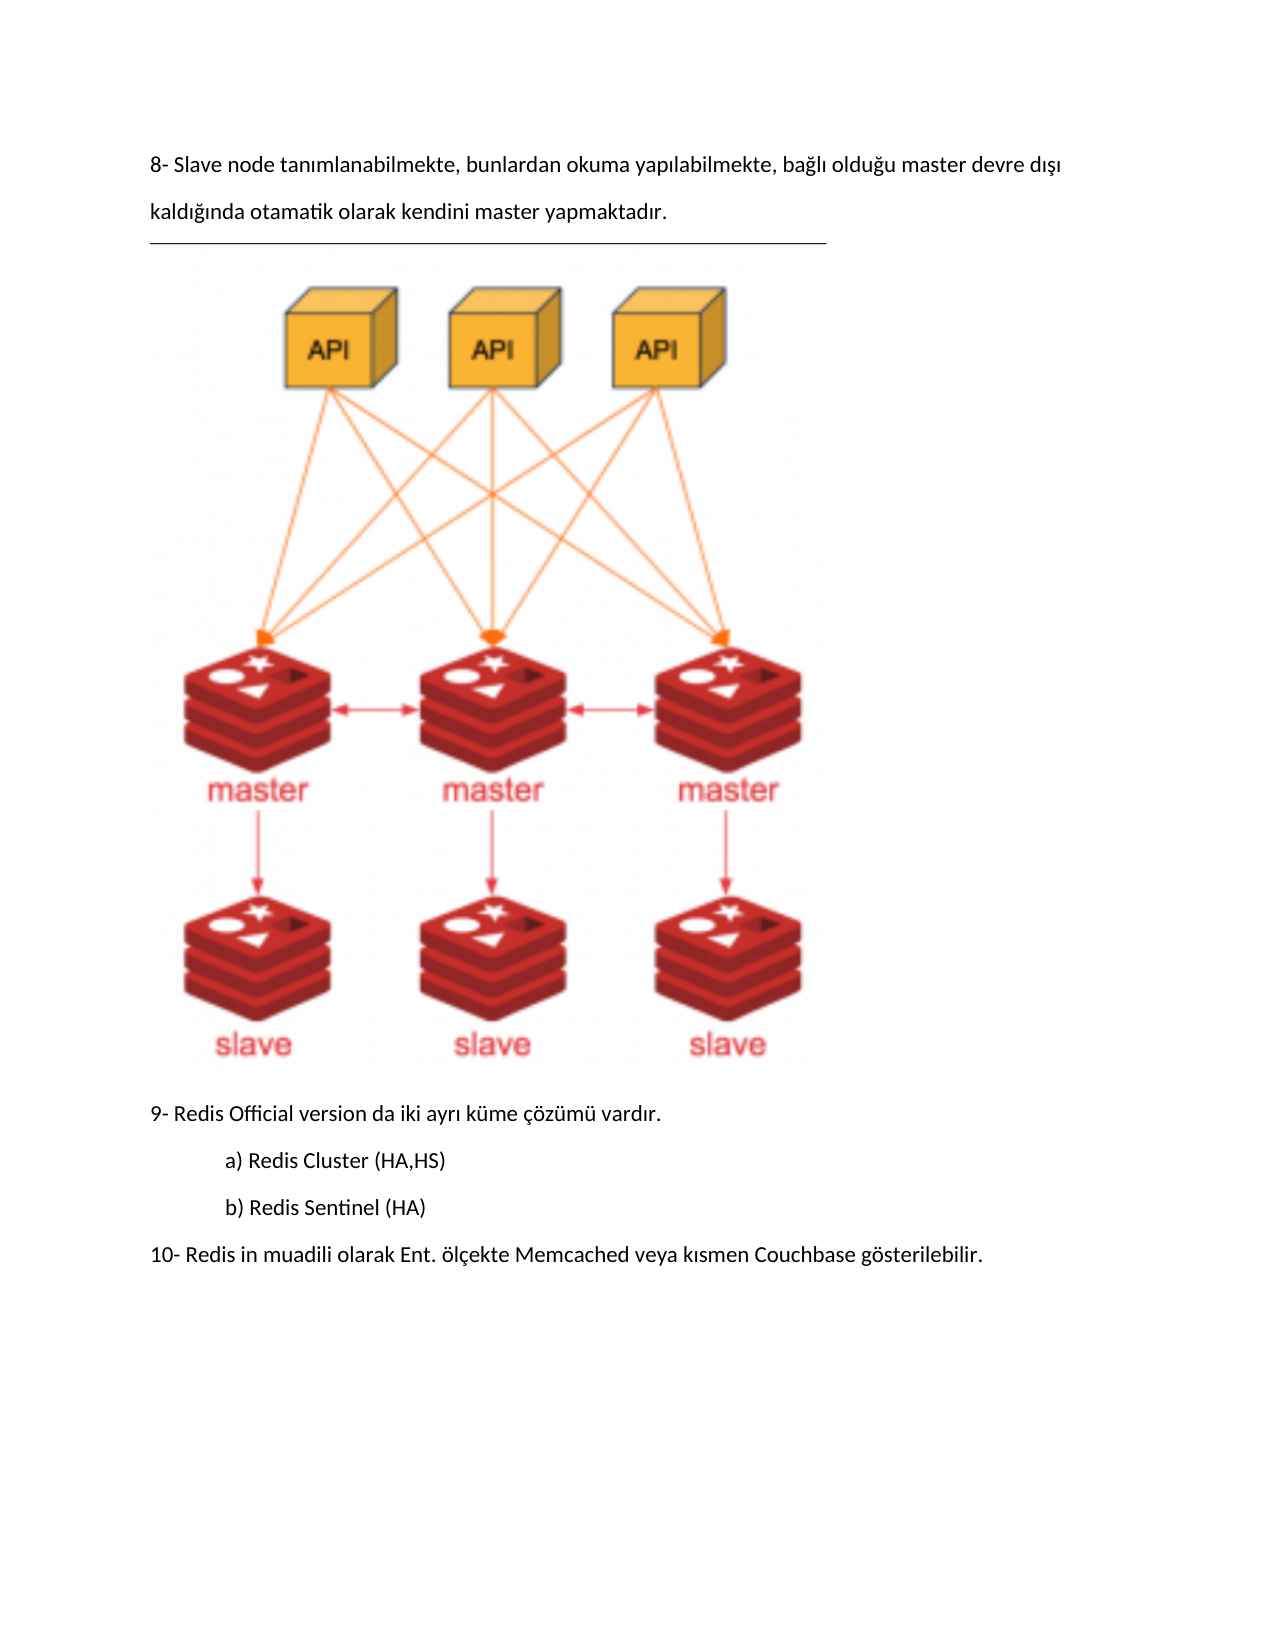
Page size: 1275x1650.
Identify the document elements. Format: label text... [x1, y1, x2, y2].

picture [150, 243, 827, 1081]
text 9- Redis Official version da iki ayrı küme çözümü vardır. [150, 1099, 1125, 1128]
text kaldığında otamatik olarak kendini master yapmaktadır. [150, 197, 1125, 225]
text b) Redis Sentinel (HA) [150, 1193, 1125, 1221]
text a) Redis Cluster (HA,HS) [150, 1146, 1125, 1174]
text 10- Redis in muadili olarak Ent. ölçekte Memcached veya kısmen Couchbase gösterilebilir. [150, 1240, 1125, 1268]
text 8- Slave node tanımlanabilmekte, bunlardan okuma yapılabilmekte, bağlı olduğu master devre dışı [150, 150, 1125, 178]
